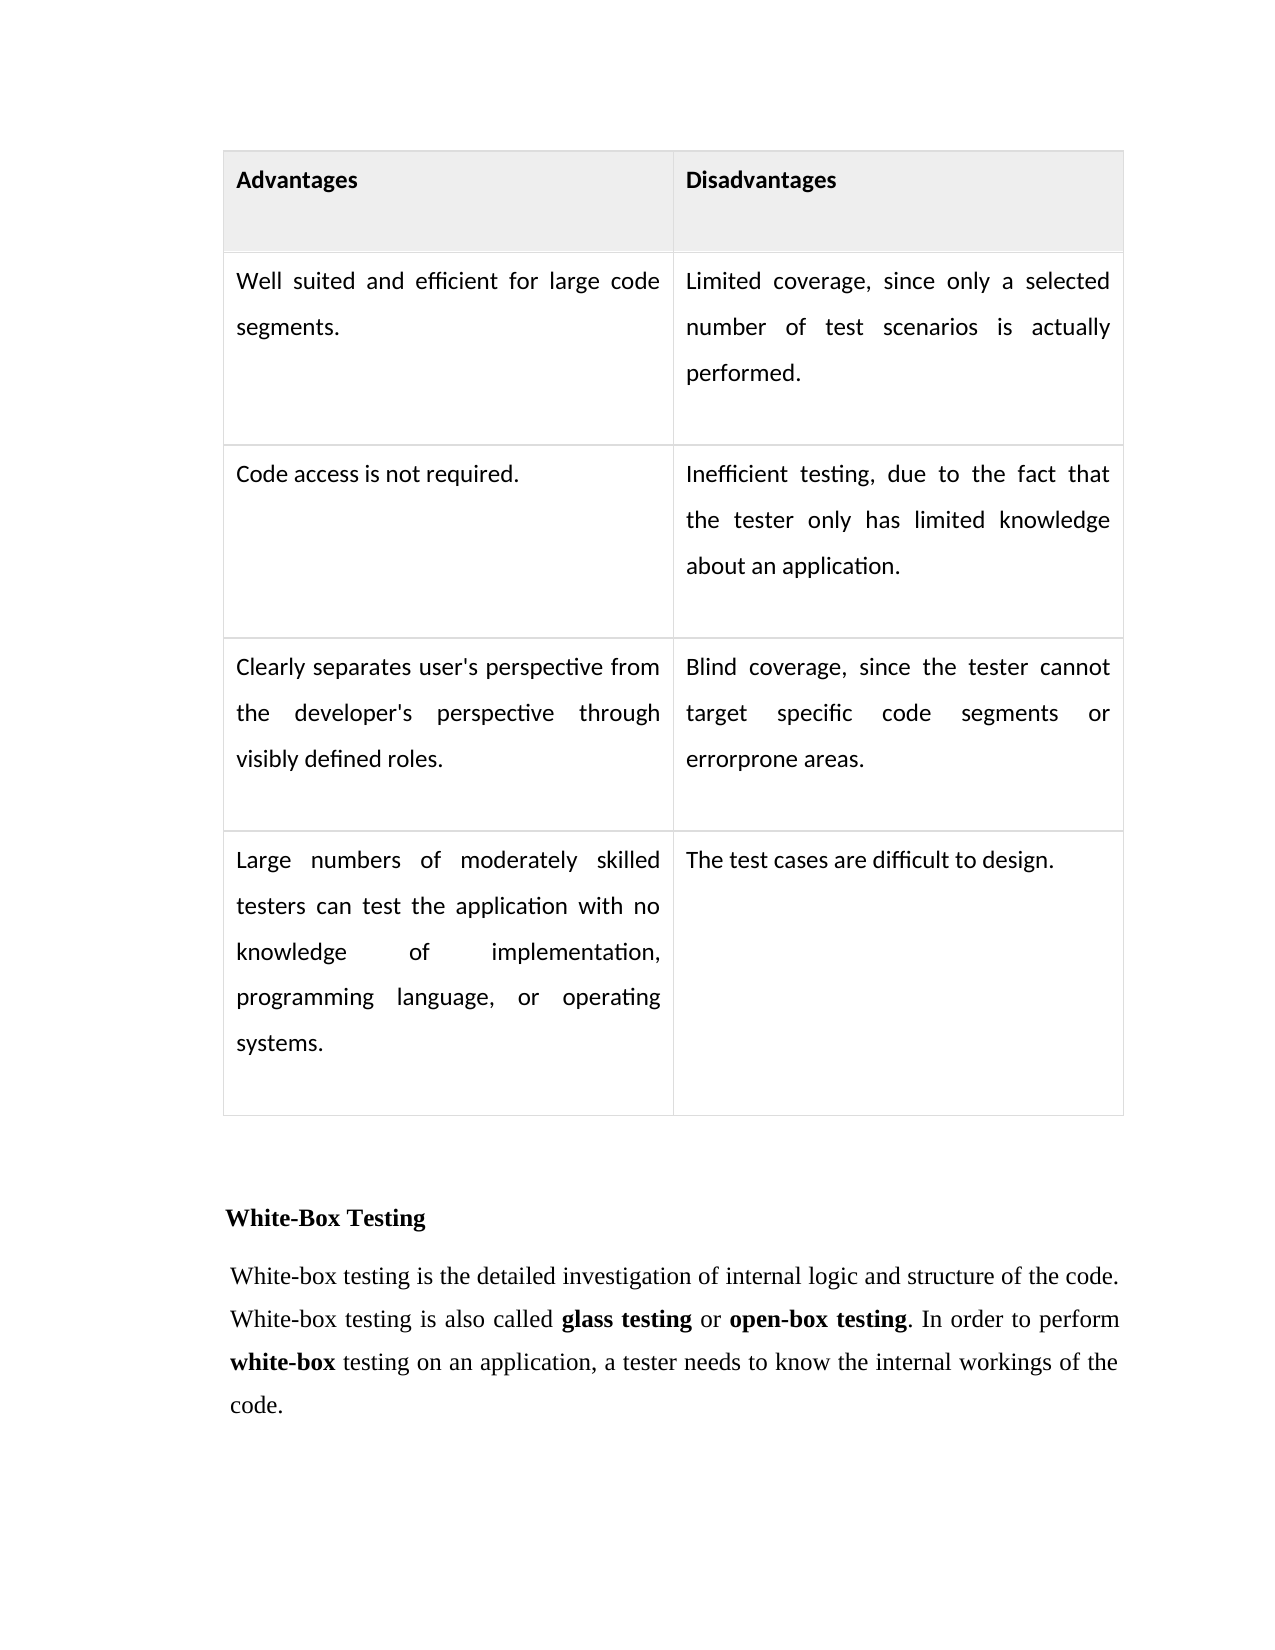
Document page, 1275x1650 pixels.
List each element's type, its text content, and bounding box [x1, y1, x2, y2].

table_header Disadvantages [674, 152, 1123, 251]
table_header Advantages [224, 152, 673, 251]
table_cell The test cases are difficult to design. [674, 832, 1123, 1114]
text White-box testing is the detailed investigation of internal logic and structure of the code. White-box testing is also called glass testing or open-box testing. In order to perform white-box testing on an application, a tester needs to know the internal workings of the code. [230, 1261, 1120, 1419]
table_cell Code access is not required. [224, 446, 673, 637]
subtitle White-Box Testing [225, 1203, 1125, 1232]
table_cell Clearly separates user's perspective from the developer's perspective through visibly defined roles. [224, 639, 673, 830]
table_cell Large numbers of moderately skilled testers can test the application with no knowledge of implementation, programming language, or operating systems. [224, 832, 673, 1114]
table_cell Well suited and efficient for large code segments. [224, 253, 673, 444]
table_cell Limited coverage, since only a selected number of test scenarios is actually performed. [674, 253, 1123, 444]
table_cell Blind coverage, since the tester cannot target specific code segments or errorprone areas. [674, 639, 1123, 830]
table_cell Inefficient testing, due to the fact that the tester only has limited knowledge about an application. [674, 446, 1123, 637]
